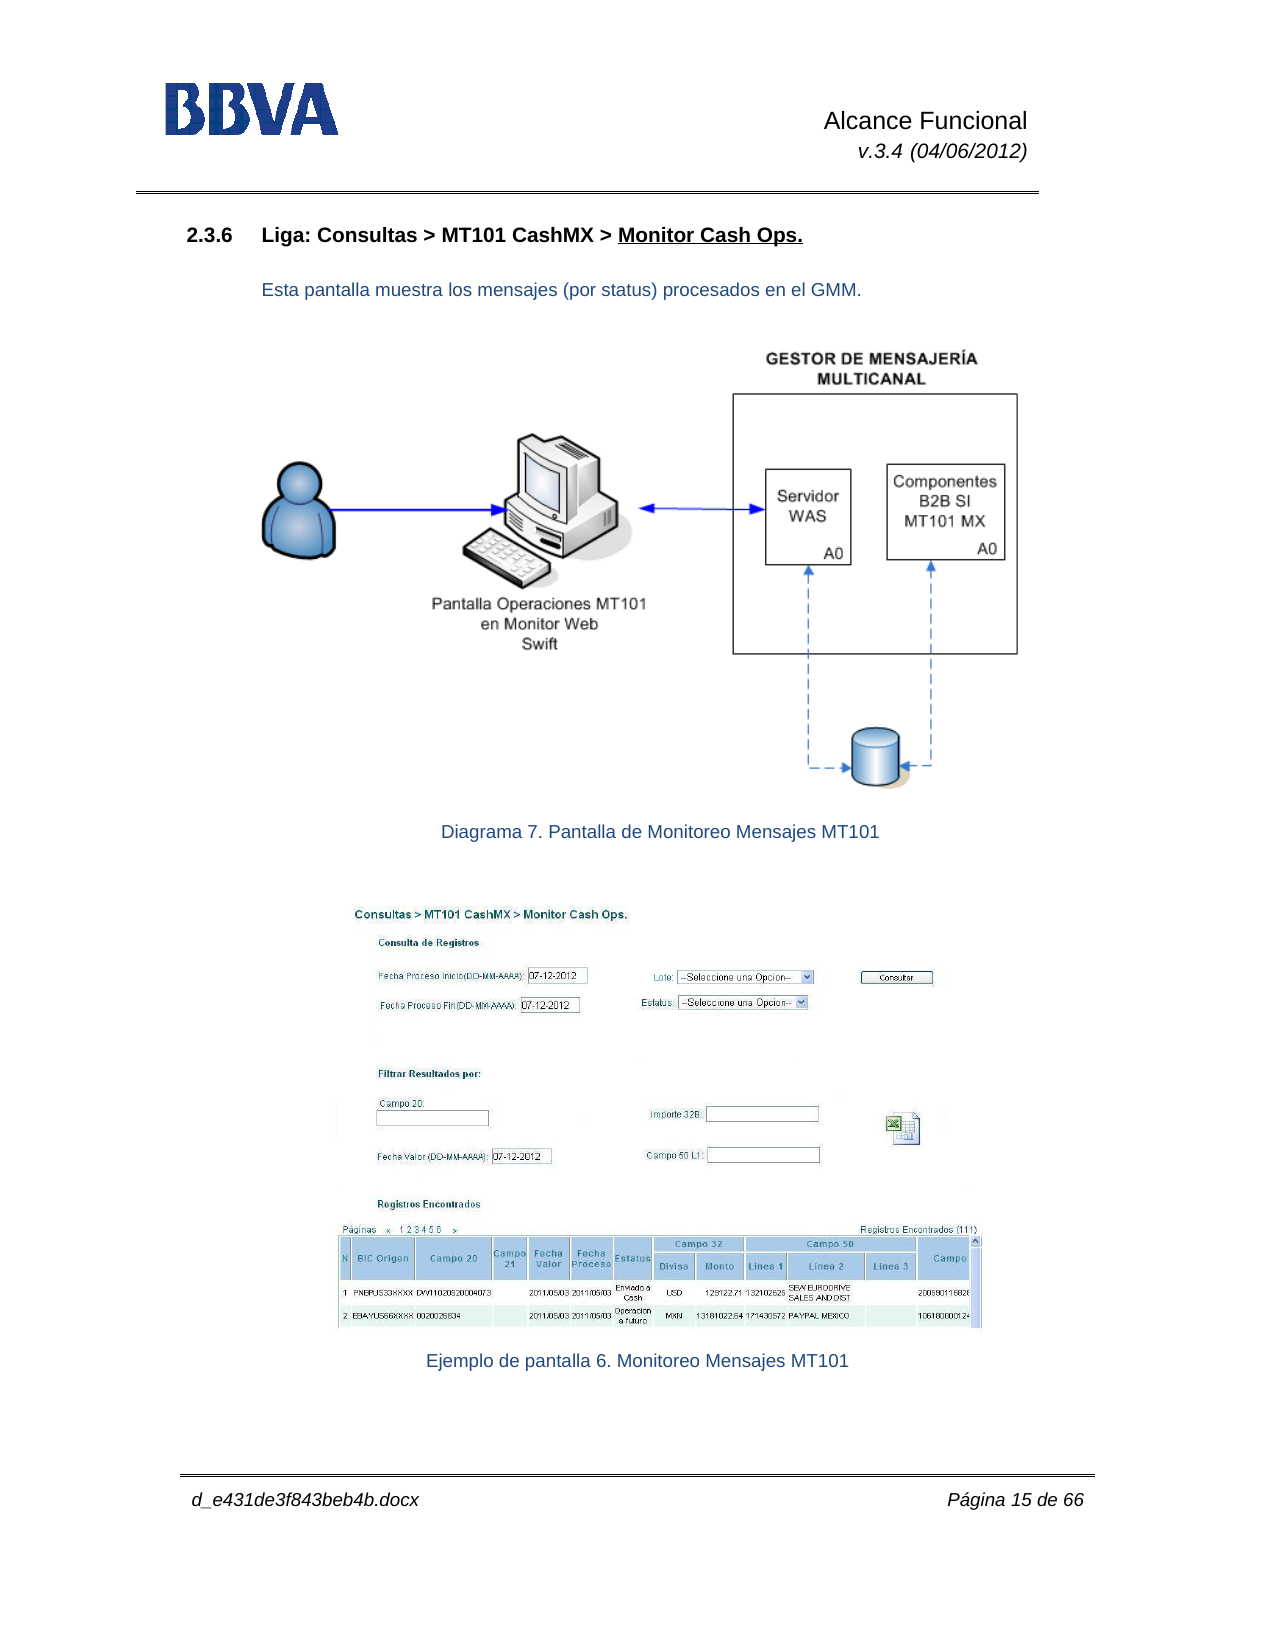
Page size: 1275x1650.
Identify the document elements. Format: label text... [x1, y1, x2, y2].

text Ejemplo de pantalla 6. Monitoreo Mensajes MT101 [148, 1350, 1127, 1371]
picture [261, 347, 1018, 789]
text Diagrama 7. Pantalla de Monitoreo Mensajes MT101 [193, 821, 1127, 843]
picture [165, 83, 339, 135]
picture [335, 906, 985, 1334]
list Liga: Consultas > MT101 CashMX > Monitor Cash Ops. [186, 222, 1127, 246]
text Esta pantalla muestra los mensajes (por status) procesados en el GMM. [232, 279, 1127, 301]
